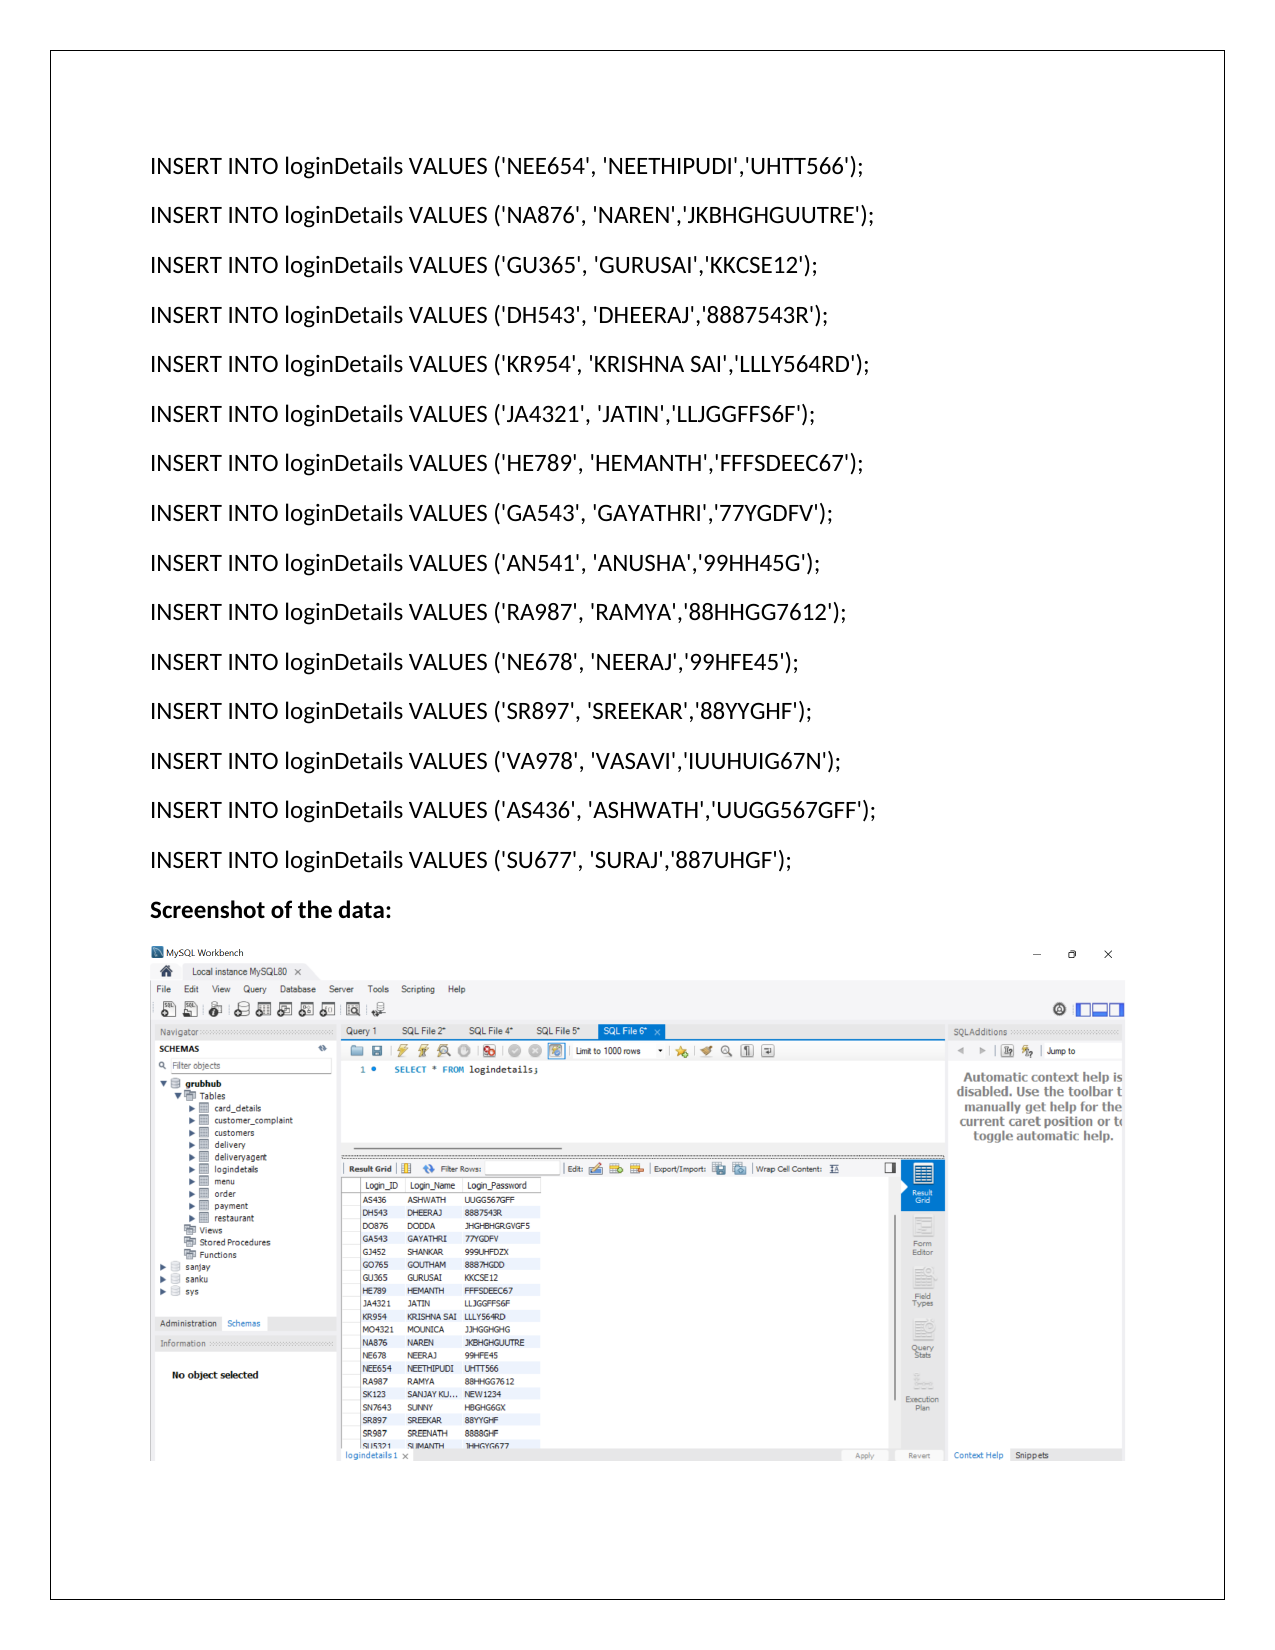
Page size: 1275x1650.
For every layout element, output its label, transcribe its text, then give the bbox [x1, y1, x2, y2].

text INSERT INTO loginDetails VALUES ('NEE654', 'NEETHIPUDI','UHTT566'); [150, 150, 1125, 181]
text INSERT INTO loginDetails VALUES ('AN541', 'ANUSHA','99HH45G'); [150, 547, 1125, 577]
text INSERT INTO loginDetails VALUES ('SR897', 'SREEKAR','88YYGHF'); [150, 695, 1125, 726]
text INSERT INTO loginDetails VALUES ('AS436', 'ASHWATH','UUGG567GFF'); [150, 794, 1125, 825]
text Screenshot of the data: [150, 894, 1125, 924]
text INSERT INTO loginDetails VALUES ('NA876', 'NAREN','JKBHGHGUUTRE'); [150, 199, 1125, 230]
text INSERT INTO loginDetails VALUES ('HE789', 'HEMANTH','FFFSDEEC67'); [150, 447, 1125, 478]
text INSERT INTO loginDetails VALUES ('DH543', 'DHEERAJ','8887543R'); [150, 299, 1125, 329]
text INSERT INTO loginDetails VALUES ('GU365', 'GURUSAI','KKCSE12'); [150, 249, 1125, 280]
text INSERT INTO loginDetails VALUES ('RA987', 'RAMYA','88HHGG7612'); [150, 596, 1125, 627]
text INSERT INTO loginDetails VALUES ('SU677', 'SURAJ','887UHGF'); [150, 844, 1125, 875]
text INSERT INTO loginDetails VALUES ('VA978', 'VASAVI','IUUHUIG67N'); [150, 745, 1125, 776]
text INSERT INTO loginDetails VALUES ('JA4321', 'JATIN','LLJGGFFS6F'); [150, 398, 1125, 428]
text INSERT INTO loginDetails VALUES ('NE678', 'NEERAJ','99HFE45'); [150, 646, 1125, 676]
text INSERT INTO loginDetails VALUES ('KR954', 'KRISHNA SAI','LLLY564RD'); [150, 348, 1125, 379]
text INSERT INTO loginDetails VALUES ('GA543', 'GAYATHRI','77YGDFV'); [150, 497, 1125, 528]
picture [150, 943, 1125, 1461]
